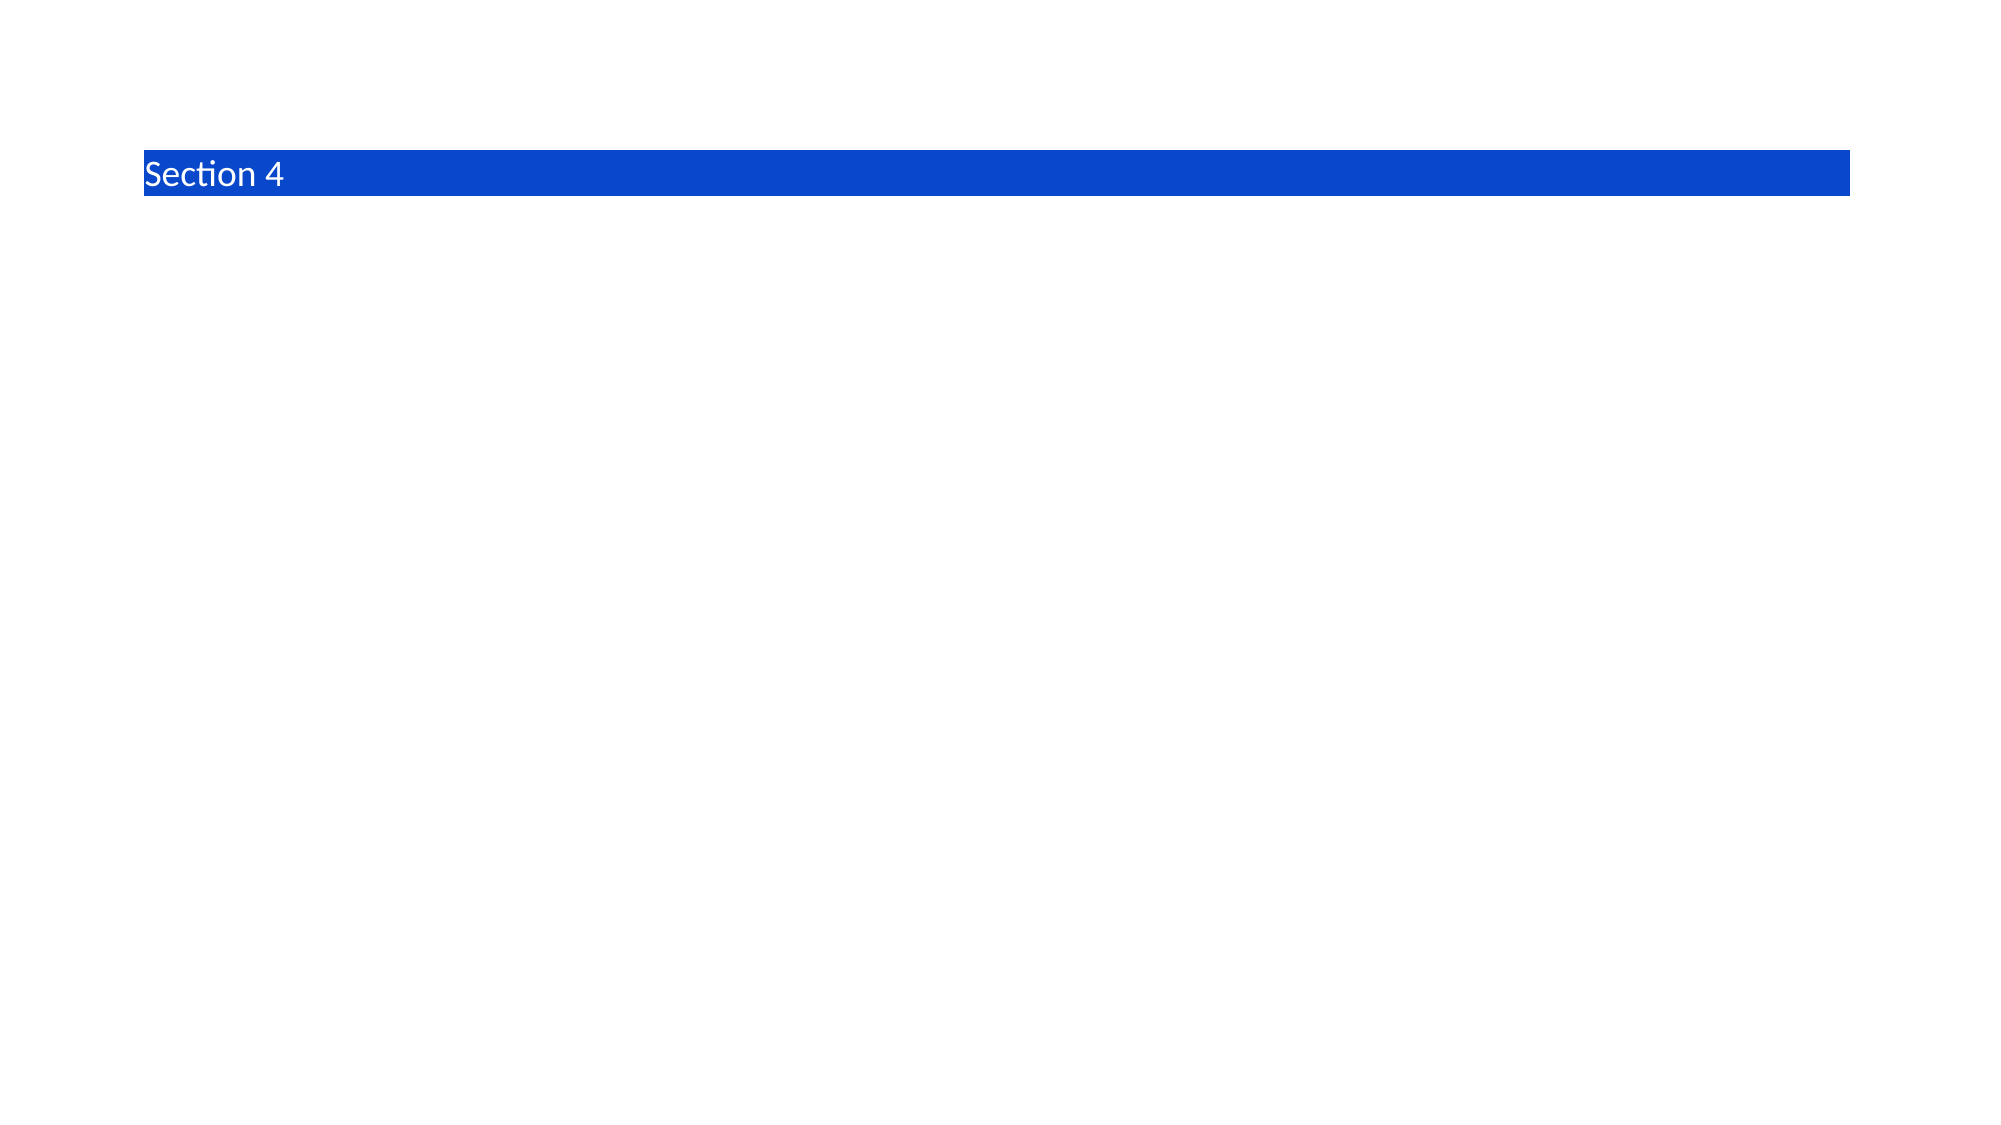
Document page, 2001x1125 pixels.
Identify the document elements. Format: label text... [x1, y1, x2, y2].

text Section 4 [144, 150, 1850, 196]
